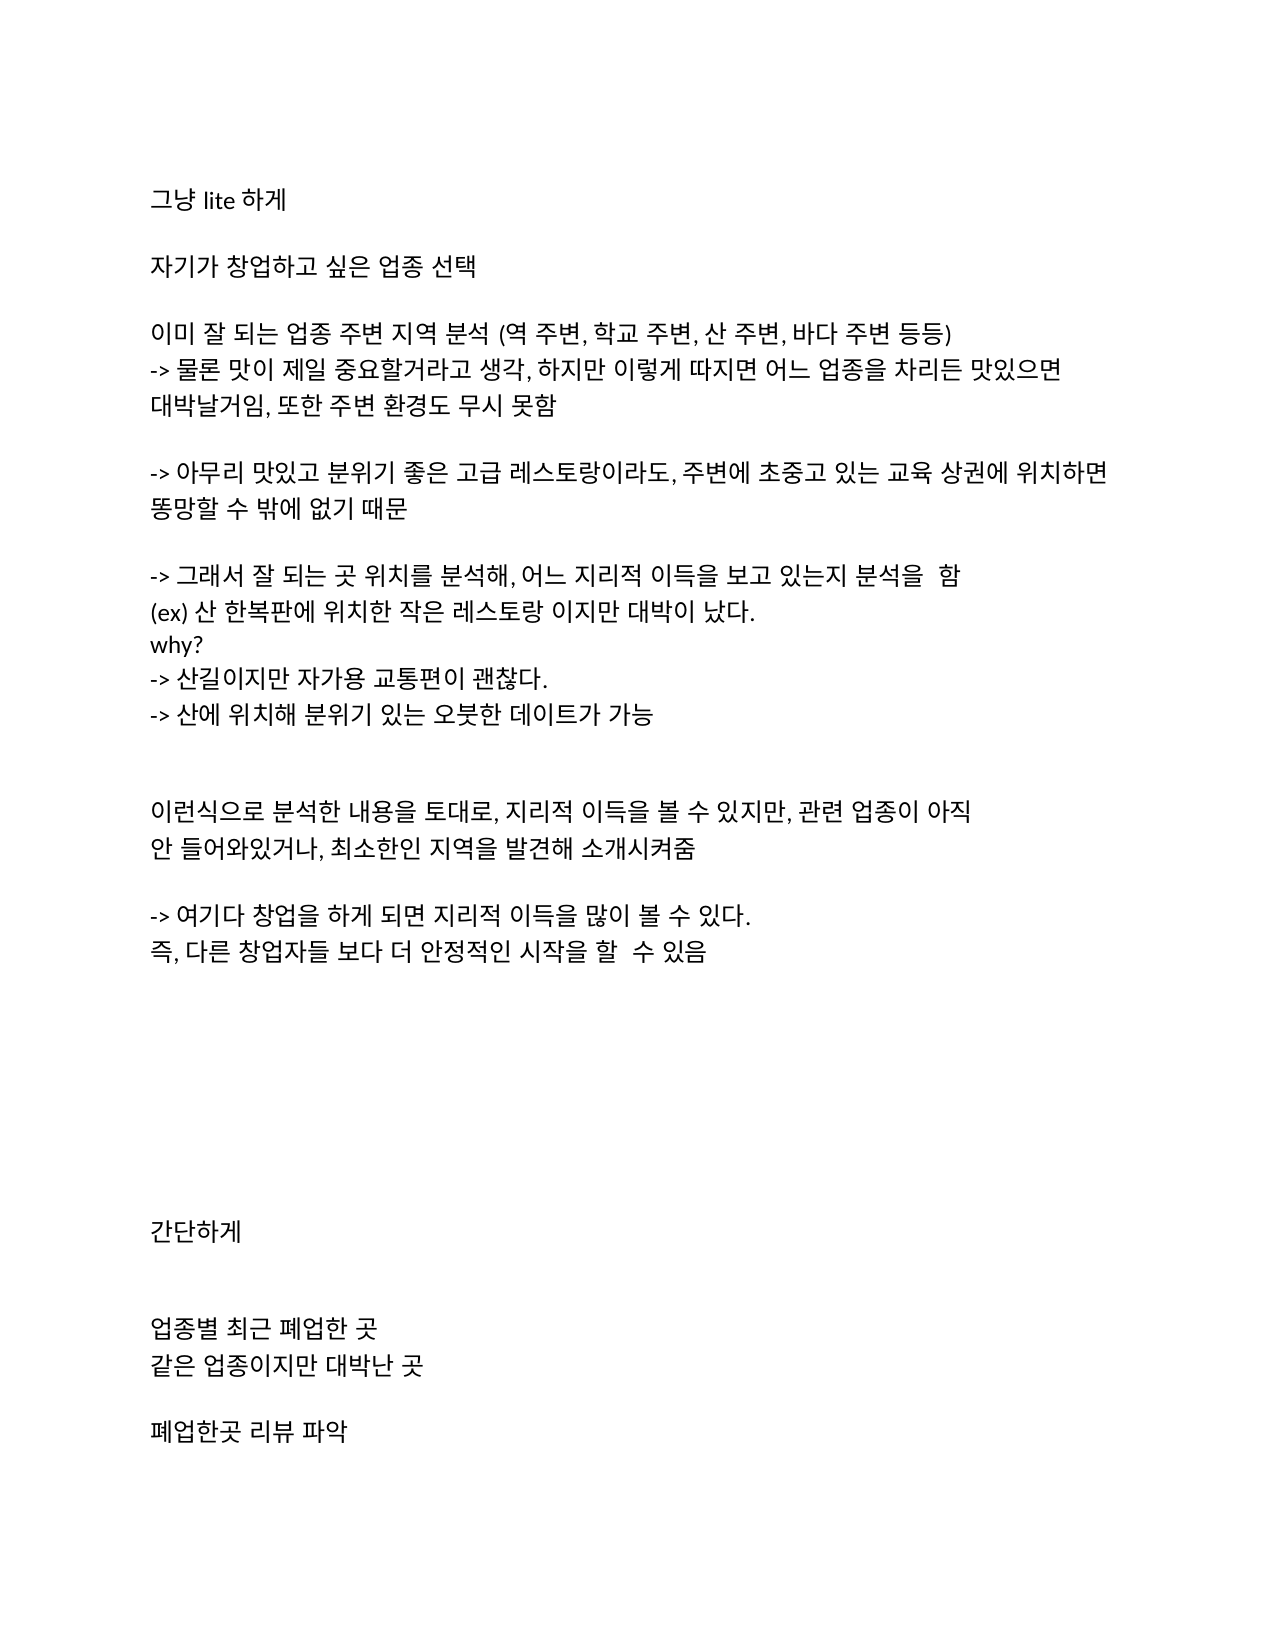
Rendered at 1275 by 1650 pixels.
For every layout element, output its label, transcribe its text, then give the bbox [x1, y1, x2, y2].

text 업종별 최근 폐업한 곳 [150, 1310, 1125, 1346]
text 즉, 다른 창업자들 보다 더 안정적인 시작을 할 수 있음 [150, 932, 1125, 968]
text 그냥 lite 하게 [150, 181, 1125, 217]
text -> 아무리 맛있고 분위기 좋은 고급 레스토랑이라도, 주변에 초중고 있는 교육 상권에 위치하면 똥망할 수 밖에 없기 때문 [150, 453, 1125, 526]
text 이미 잘 되는 업종 주변 지역 분석 (역 주변, 학교 주변, 산 주변, 바다 주변 등등) [150, 314, 1125, 350]
text -> 물론 맛이 제일 중요할거라고 생각, 하지만 이렇게 따지면 어느 업종을 차리든 맛있으면 대박날거임, 또한 주변 환경도 무시 못함 [150, 350, 1125, 423]
text 같은 업종이지만 대박난 곳 [150, 1346, 1125, 1382]
text -> 산에 위치해 분위기 있는 오붓한 데이트가 가능 [150, 696, 1125, 732]
text 간단하게 [150, 1213, 1125, 1249]
text -> 여기다 창업을 하게 되면 지리적 이득을 많이 볼 수 있다. [150, 896, 1125, 932]
text -> 그래서 잘 되는 곳 위치를 분석해, 어느 지리적 이득을 보고 있는지 분석을 함 [150, 556, 1125, 593]
text why? [150, 629, 1125, 659]
text 폐업한곳 리뷰 파악 [150, 1413, 1125, 1449]
text 안 들어와있거나, 최소한인 지역을 발견해 소개시켜줌 [150, 829, 1125, 865]
text -> 산길이지만 자가용 교통편이 괜찮다. [150, 659, 1125, 696]
text 자기가 창업하고 싶은 업종 선택 [150, 247, 1125, 283]
text (ex) 산 한복판에 위치한 작은 레스토랑 이지만 대박이 났다. [150, 593, 1125, 629]
text 이런식으로 분석한 내용을 토대로, 지리적 이득을 볼 수 있지만, 관련 업종이 아직 [150, 793, 1125, 829]
